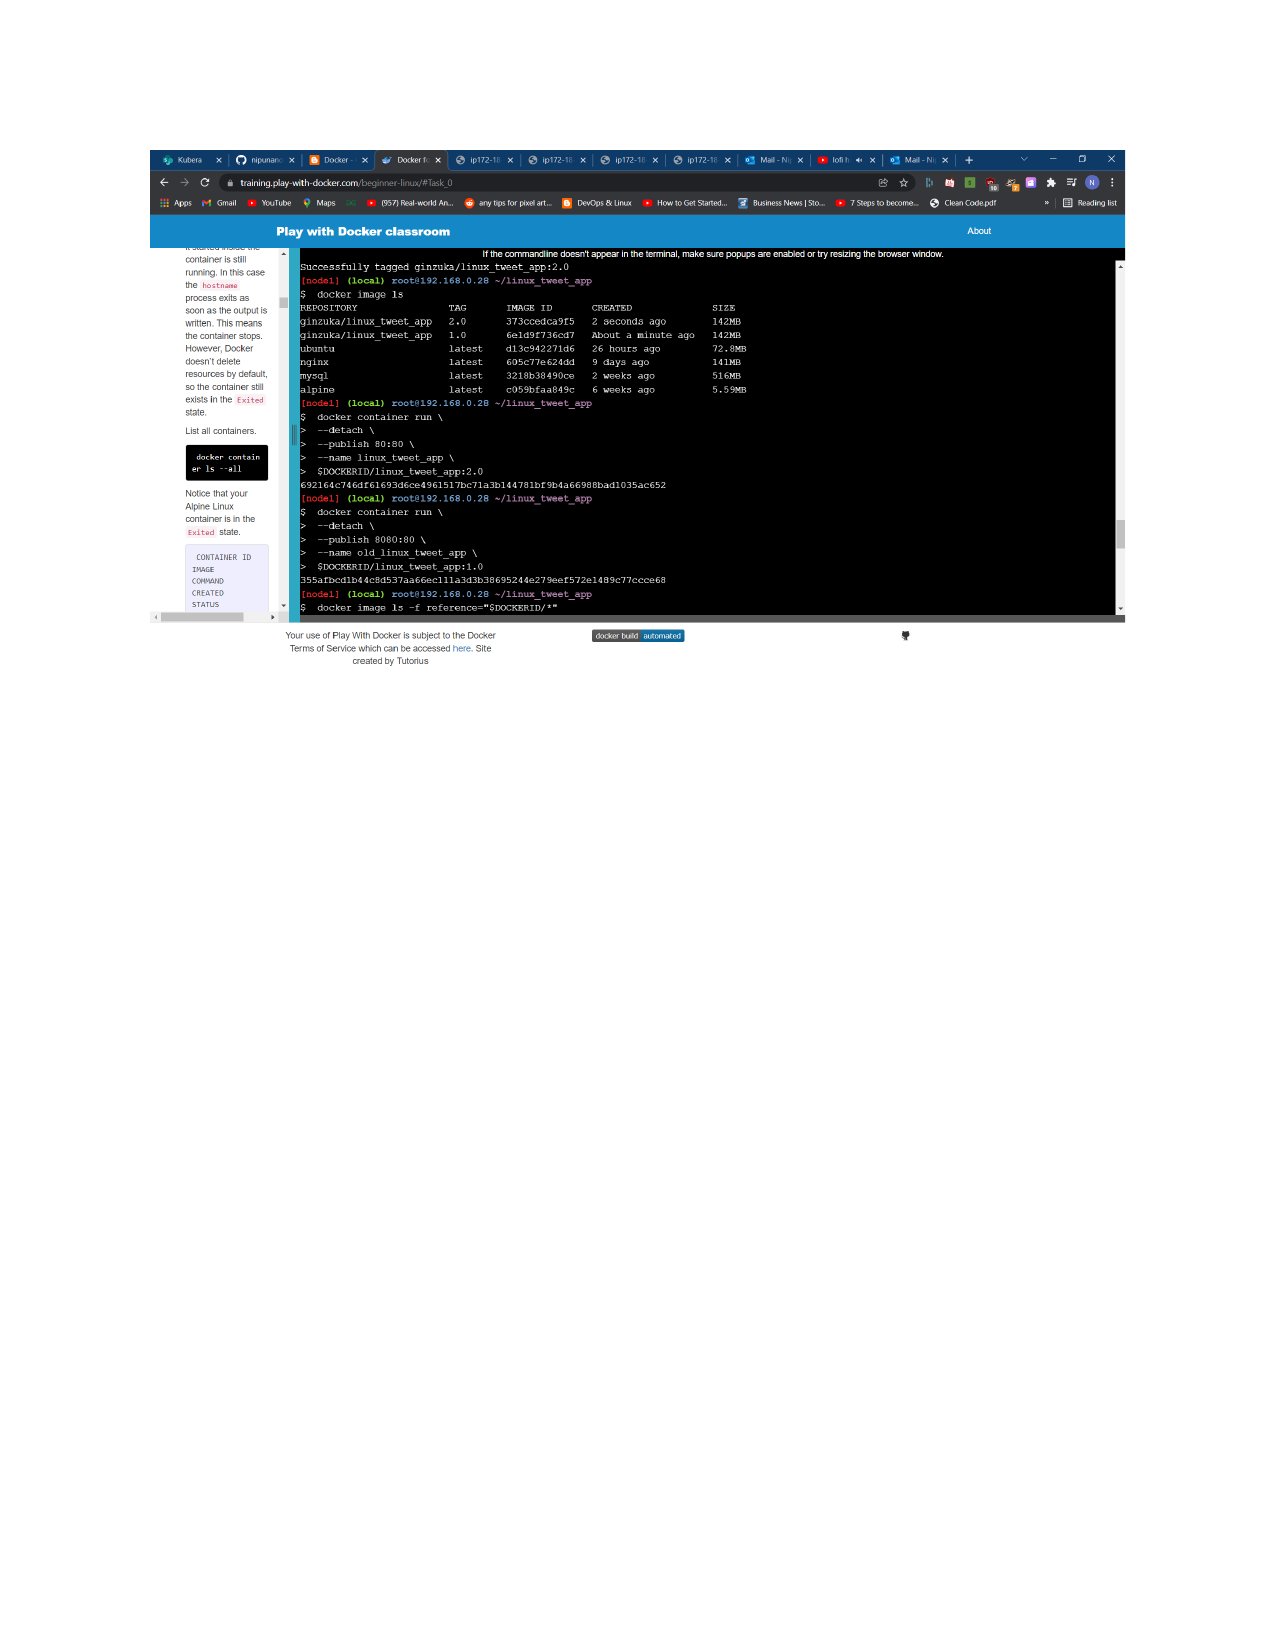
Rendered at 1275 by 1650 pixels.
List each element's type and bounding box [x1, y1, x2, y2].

picture [150, 150, 1125, 673]
